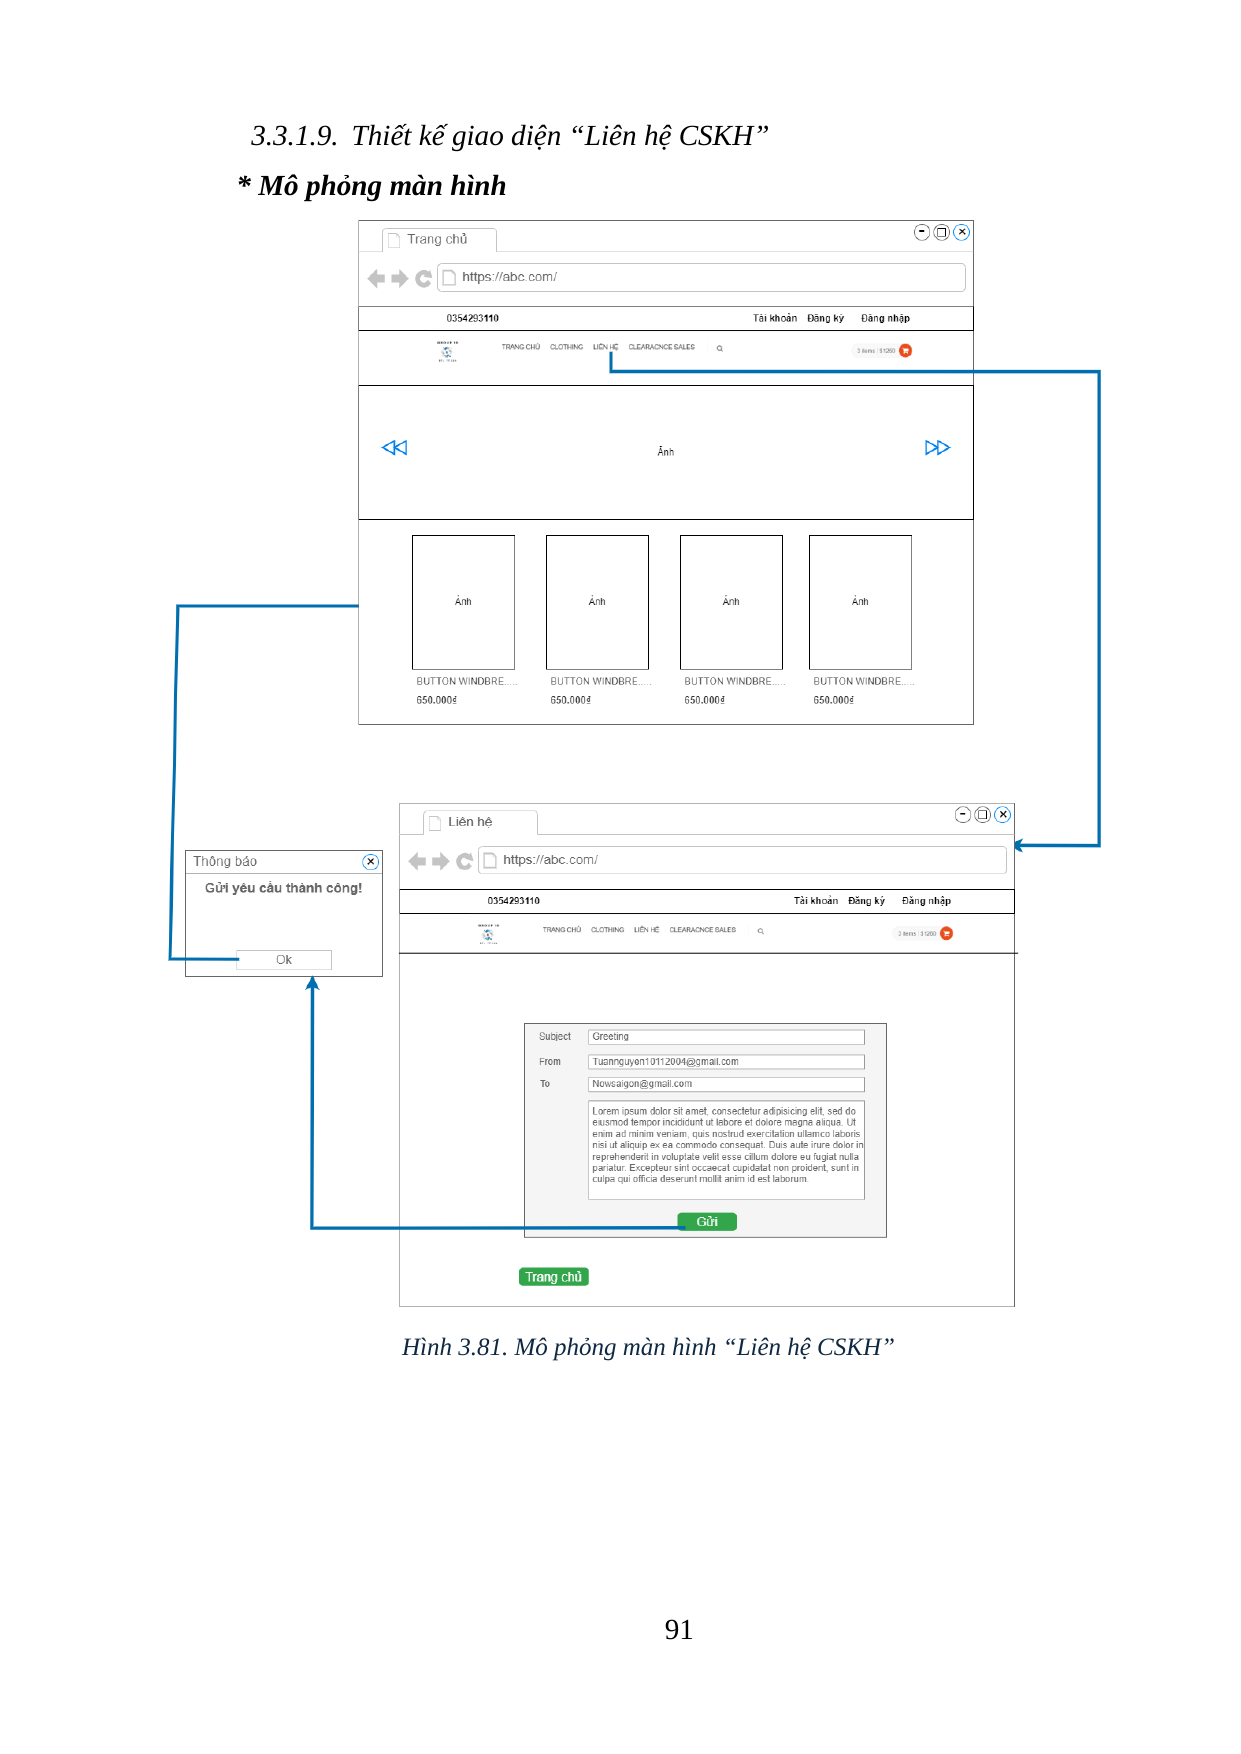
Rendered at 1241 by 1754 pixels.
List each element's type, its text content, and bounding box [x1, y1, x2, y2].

picture [162, 218, 1108, 1307]
subtitle Thiết kế giao diện “Liên hệ CSKH” [251, 118, 1122, 152]
text * Mô phỏng màn hình [177, 168, 1122, 202]
